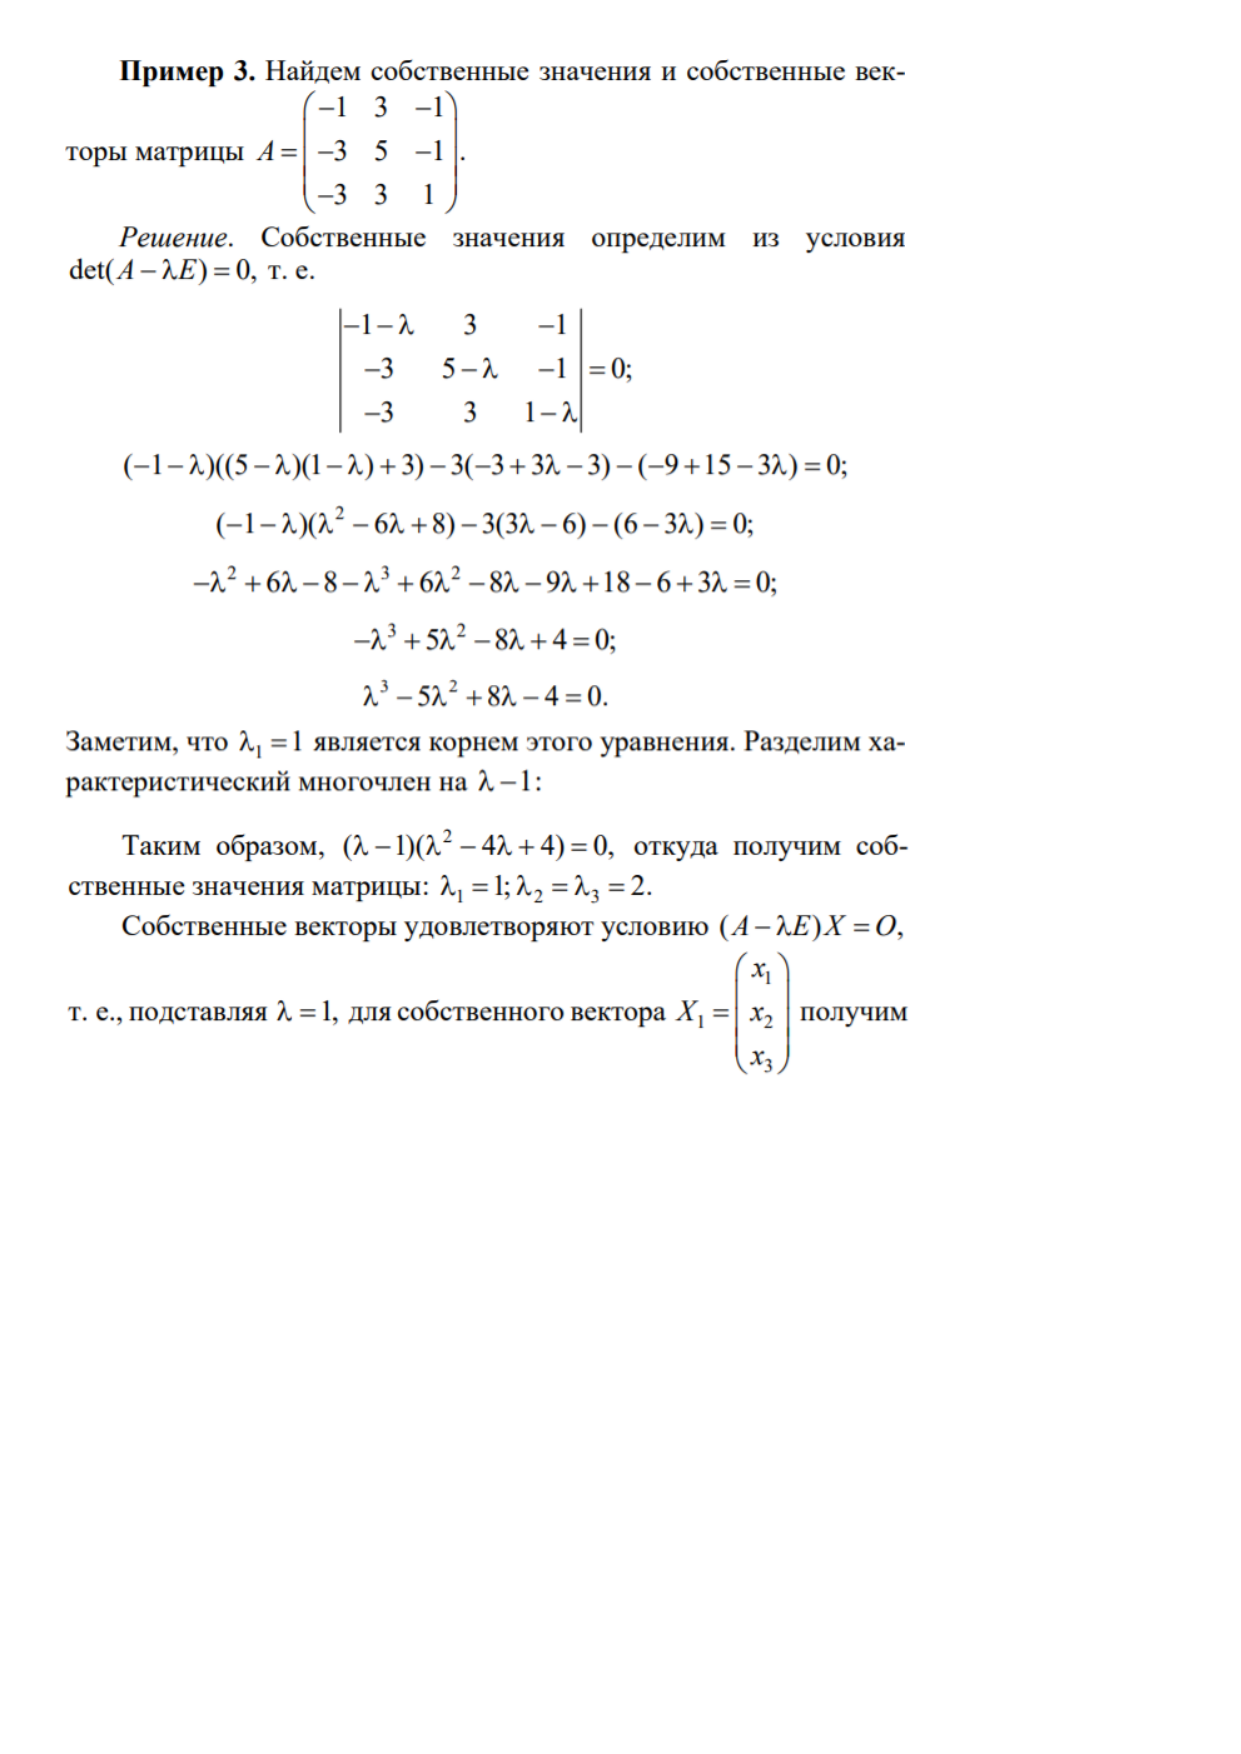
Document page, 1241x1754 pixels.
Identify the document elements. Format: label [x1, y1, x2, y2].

picture [44, 806, 919, 1102]
picture [44, 44, 905, 804]
